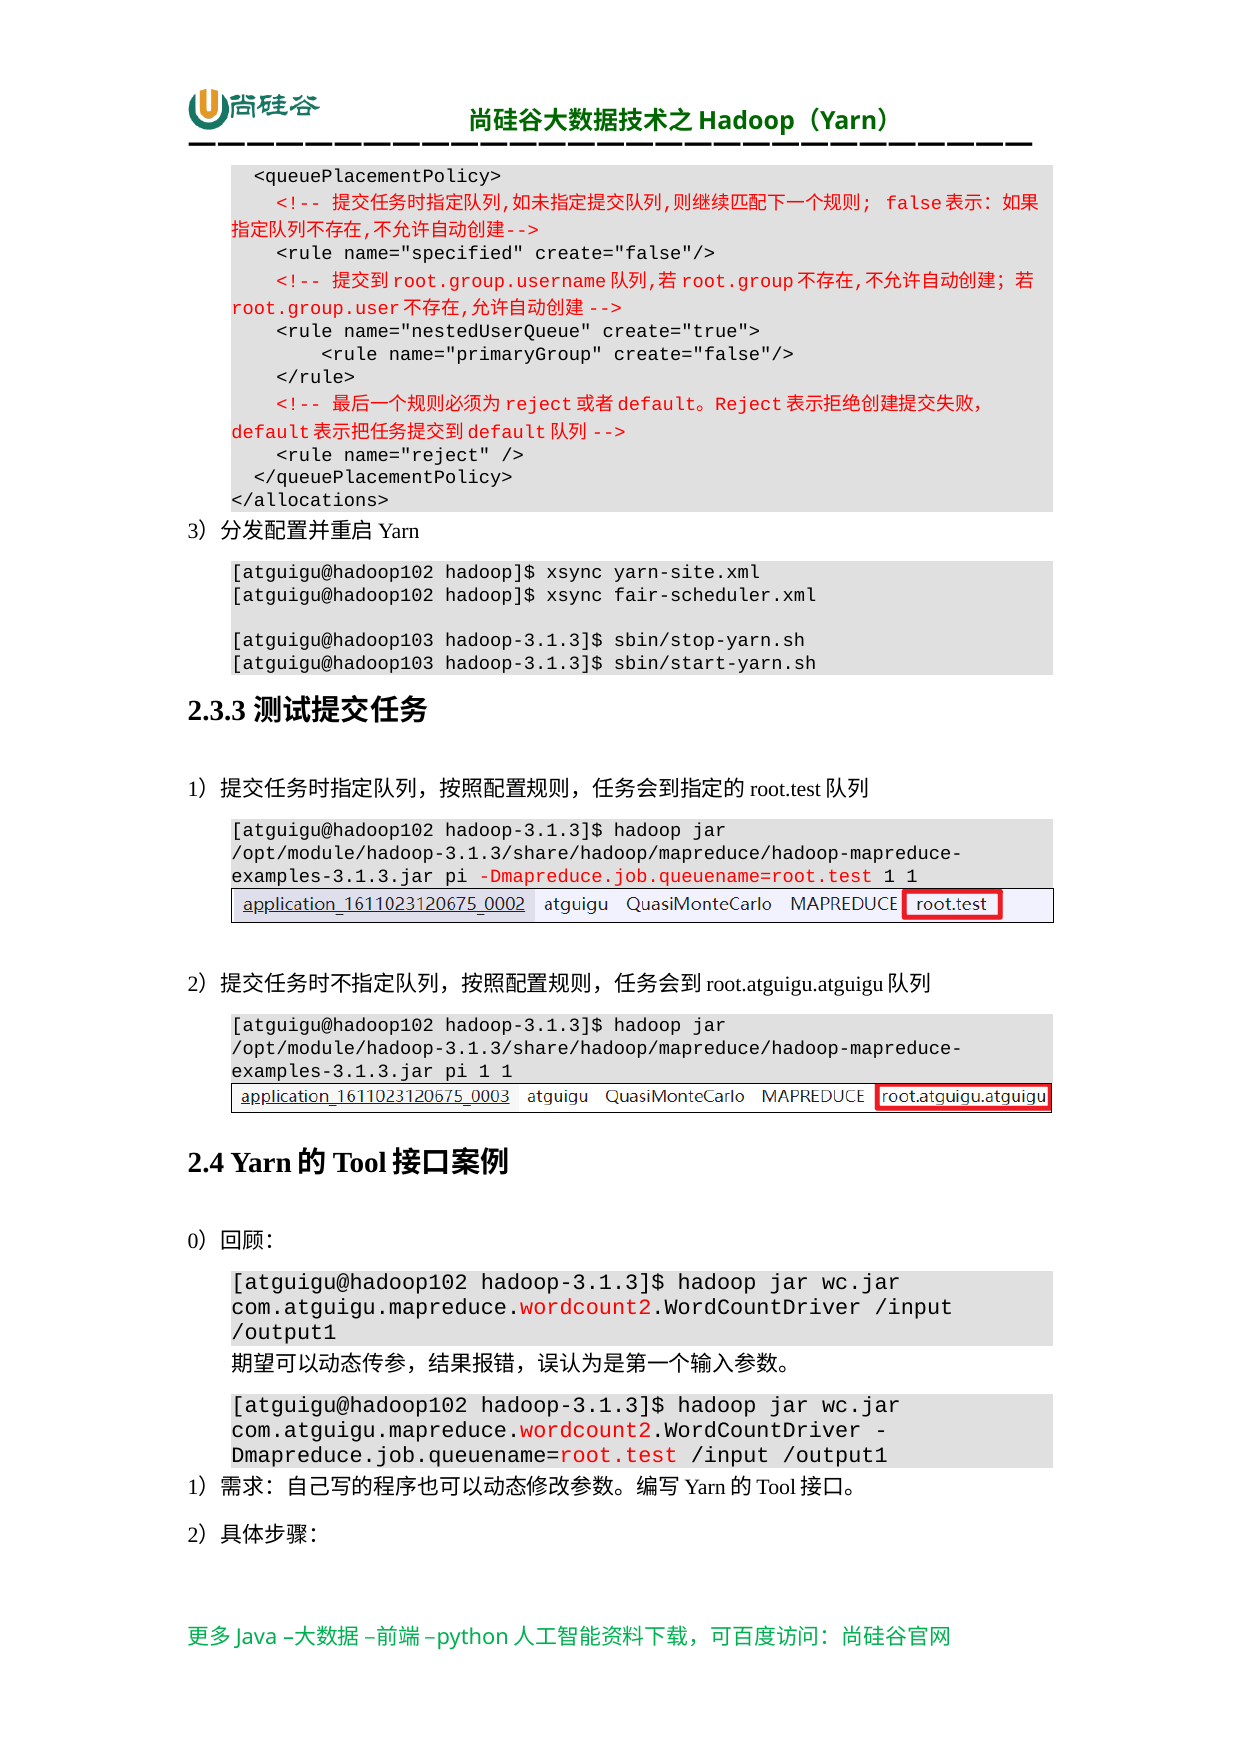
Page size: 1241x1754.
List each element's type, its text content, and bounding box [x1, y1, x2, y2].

text </queuePlacementPolicy> [231, 467, 1053, 489]
subtitle 2.4 Yarn的Tool接口案例 [187, 1128, 1053, 1193]
text <rule name="specified" create="false"/> [231, 242, 1053, 265]
text <!-- 提交到root.group.username队列,若root.group不存在,不允许自动创建；若root.group.user不存在,允许自动创建 --> [231, 265, 1053, 320]
text [atguigu@hadoop102 hadoop]$ xsync yarn-site.xml [231, 561, 1053, 584]
text 1）需求：自己写的程序也可以动态修改参数。编写Yarn的Tool接口。 [187, 1468, 1053, 1501]
text [atguigu@hadoop102 hadoop-3.1.3]$ hadoop jar /opt/module/hadoop-3.1.3/share/hadoop/mapreduce/hadoop-mapreduce-examples-3.1.3.jar pi 1 1 [231, 1014, 1053, 1083]
text [atguigu@hadoop102 hadoop-3.1.3]$ hadoop jar wc.jar com.atguigu.mapreduce.wordcount2.WordCountDriver /input /output1 [231, 1271, 1053, 1346]
text </allocations> [231, 489, 1053, 512]
text [atguigu@hadoop103 hadoop-3.1.3]$ sbin/stop-yarn.sh [231, 629, 1053, 652]
text [atguigu@hadoop103 hadoop-3.1.3]$ sbin/start-yarn.sh [231, 652, 1053, 675]
text [atguigu@hadoop102 hadoop-3.1.3]$ hadoop jar /opt/module/hadoop-3.1.3/share/hadoop/mapreduce/hadoop-mapreduce-examples-3.1.3.jar pi -Dmapreduce.job.queuename=root.test 1 1 [231, 819, 1053, 888]
text 3）分发配置并重启Yarn [187, 512, 1053, 545]
text </rule> [231, 366, 1053, 389]
text 2）具体步骤： [187, 1517, 1053, 1549]
text 期望可以动态传参，结果报错，误认为是第一个输入参数。 [187, 1346, 1053, 1378]
text 2）提交任务时不指定队列，按照配置规则，任务会到root.atguigu.atguigu队列 [187, 966, 1053, 998]
text <!-- 提交任务时指定队列,如未指定提交队列,则继续匹配下一个规则; false表示：如果指定队列不存在,不允许自动创建--> [231, 188, 1053, 242]
text 1）提交任务时指定队列，按照配置规则，任务会到指定的root.test队列 [187, 771, 1053, 803]
text <rule name="reject" /> [231, 444, 1053, 467]
subtitle 2.3.3 测试提交任务 [187, 675, 1053, 740]
text <!-- 最后一个规则必须为reject或者default。Reject表示拒绝创建提交失败，default表示把任务提交到default队列 --> [231, 389, 1053, 444]
text <queuePlacementPolicy> [231, 165, 1053, 188]
text [atguigu@hadoop102 hadoop]$ xsync fair-scheduler.xml [231, 584, 1053, 607]
text [atguigu@hadoop102 hadoop-3.1.3]$ hadoop jar wc.jar com.atguigu.mapreduce.wordcount2.WordCountDriver -Dmapreduce.job.queuename=root.test /input /output1 [231, 1394, 1053, 1468]
text 0）回顾： [187, 1223, 1053, 1256]
text <rule name="primaryGroup" create="false"/> [231, 343, 1053, 366]
text <rule name="nestedUserQueue" create="true"> [231, 320, 1053, 343]
